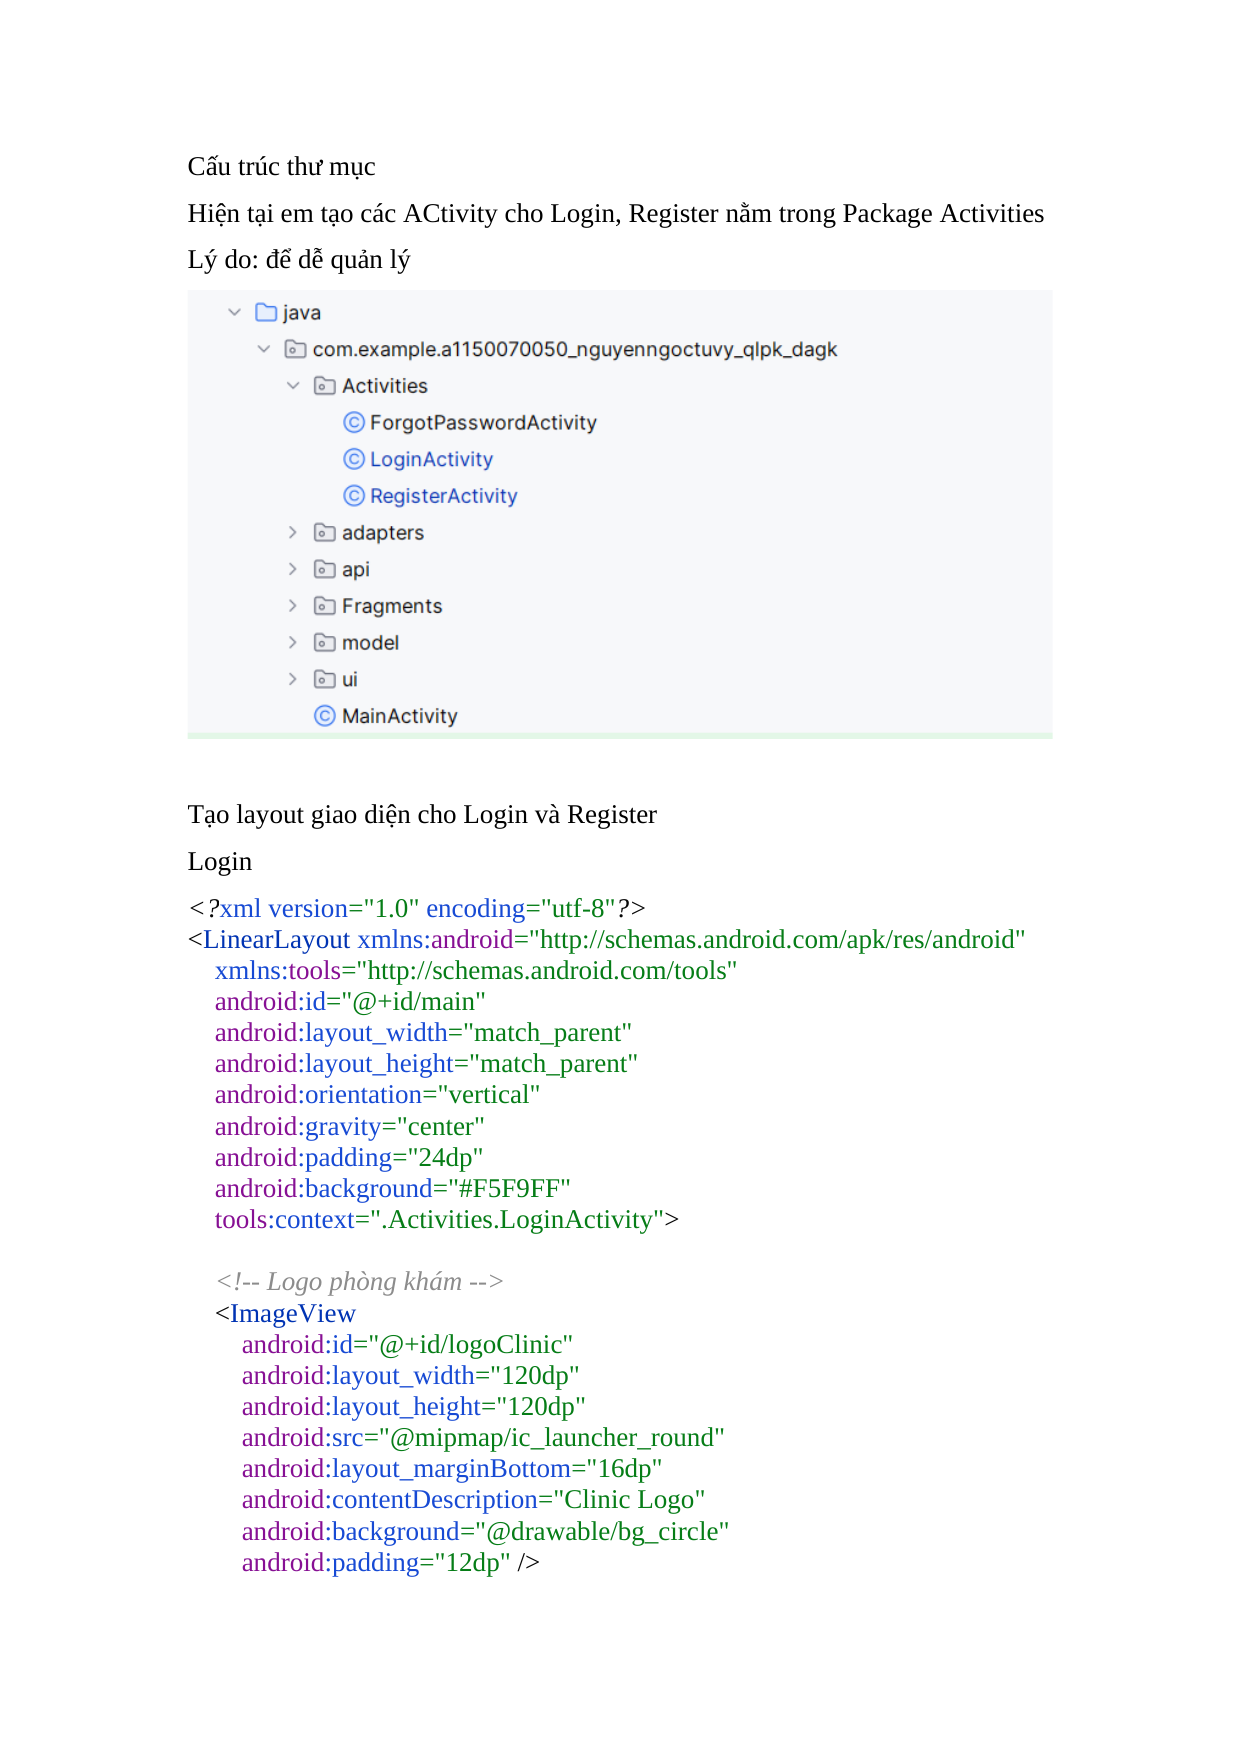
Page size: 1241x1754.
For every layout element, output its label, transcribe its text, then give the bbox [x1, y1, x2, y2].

text Hiện tại em tạo các ACtivity cho Login, Register nằm trong Package Activities Lý do: để dễ quản lý [187, 197, 1053, 274]
picture [187, 290, 1053, 739]
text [187, 892, 1053, 1577]
text Tạo layout giao diện cho Login và Register Login [187, 752, 1053, 876]
text Cấu trúc thư mục [187, 150, 1053, 181]
